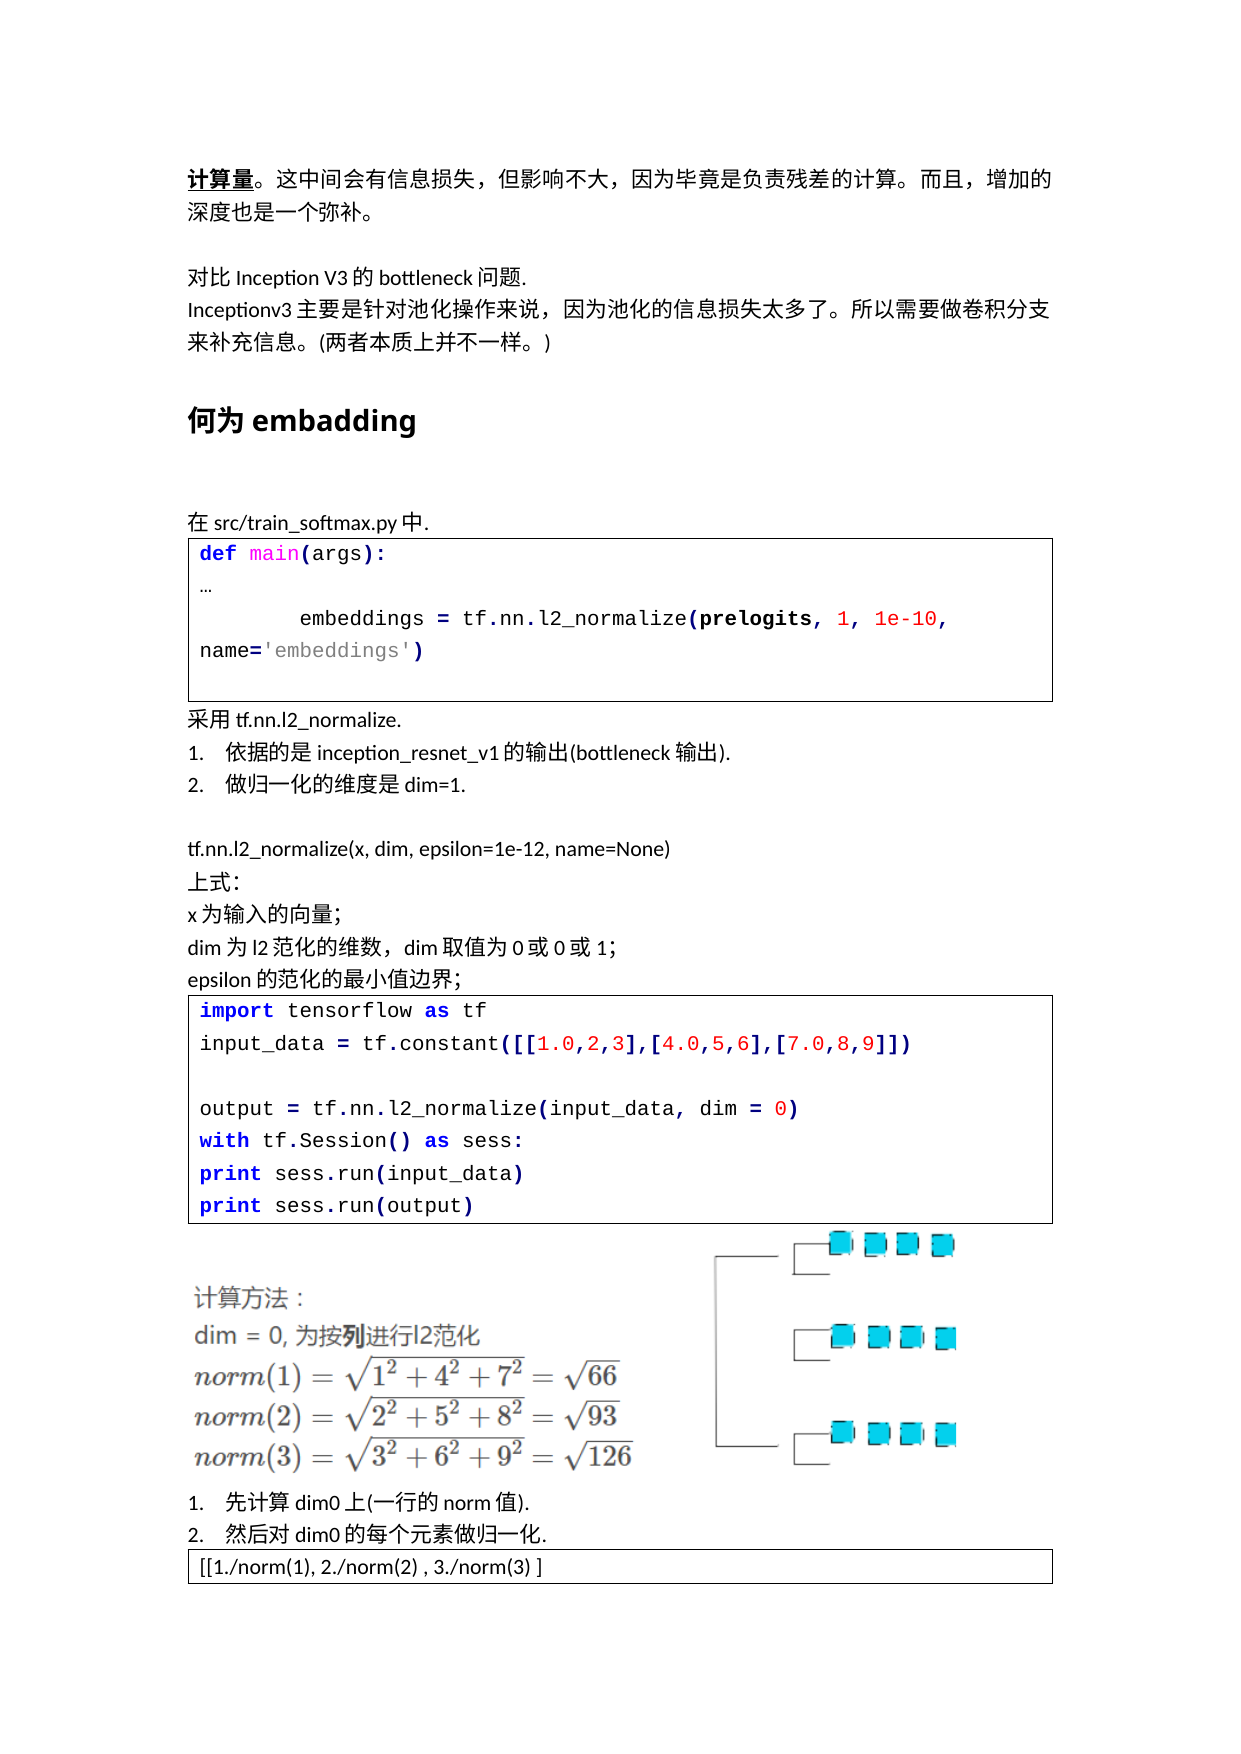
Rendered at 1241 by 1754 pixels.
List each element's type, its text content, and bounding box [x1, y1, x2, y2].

text tf.nn.l2_normalize(x, dim, epsilon=1e-12, name=None) [187, 832, 1053, 864]
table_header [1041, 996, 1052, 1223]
list 依据的是inception_resnet_v1的输出(bottleneck输出). [187, 734, 1053, 767]
text epsilon的范化的最小值边界； [187, 962, 1053, 994]
picture [187, 1281, 645, 1480]
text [187, 162, 1053, 227]
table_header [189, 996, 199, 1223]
text dim为l2范化的维数，dim取值为0或0或1； [187, 929, 1053, 962]
list 然后对dim0的每个元素做归一化. [187, 1517, 1053, 1549]
text 上式： [187, 864, 1053, 897]
text 在src/train_softmax.py中. [187, 505, 1053, 537]
text x为输入的向量； [187, 897, 1053, 929]
text Inceptionv3主要是针对池化操作来说，因为池化的信息损失太多了。所以需要做卷积分支来补充信息。(两者本质上并不一样。) [187, 292, 1053, 357]
list 先计算dim0上(一行的norm值). [187, 1484, 1053, 1517]
text 对比Inception V3的bottleneck问题. [187, 259, 1053, 292]
text 采用tf.nn.l2_normalize. [187, 702, 1053, 734]
table_header def main(args): … embeddings = tf.nn.l2_normalize(prelogits, 1, 1e-10, name='embeddings') [189, 539, 1052, 701]
list 做归一化的维度是dim=1. [187, 767, 1053, 799]
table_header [189, 1550, 1052, 1583]
subtitle 何为embadding [187, 386, 1053, 451]
